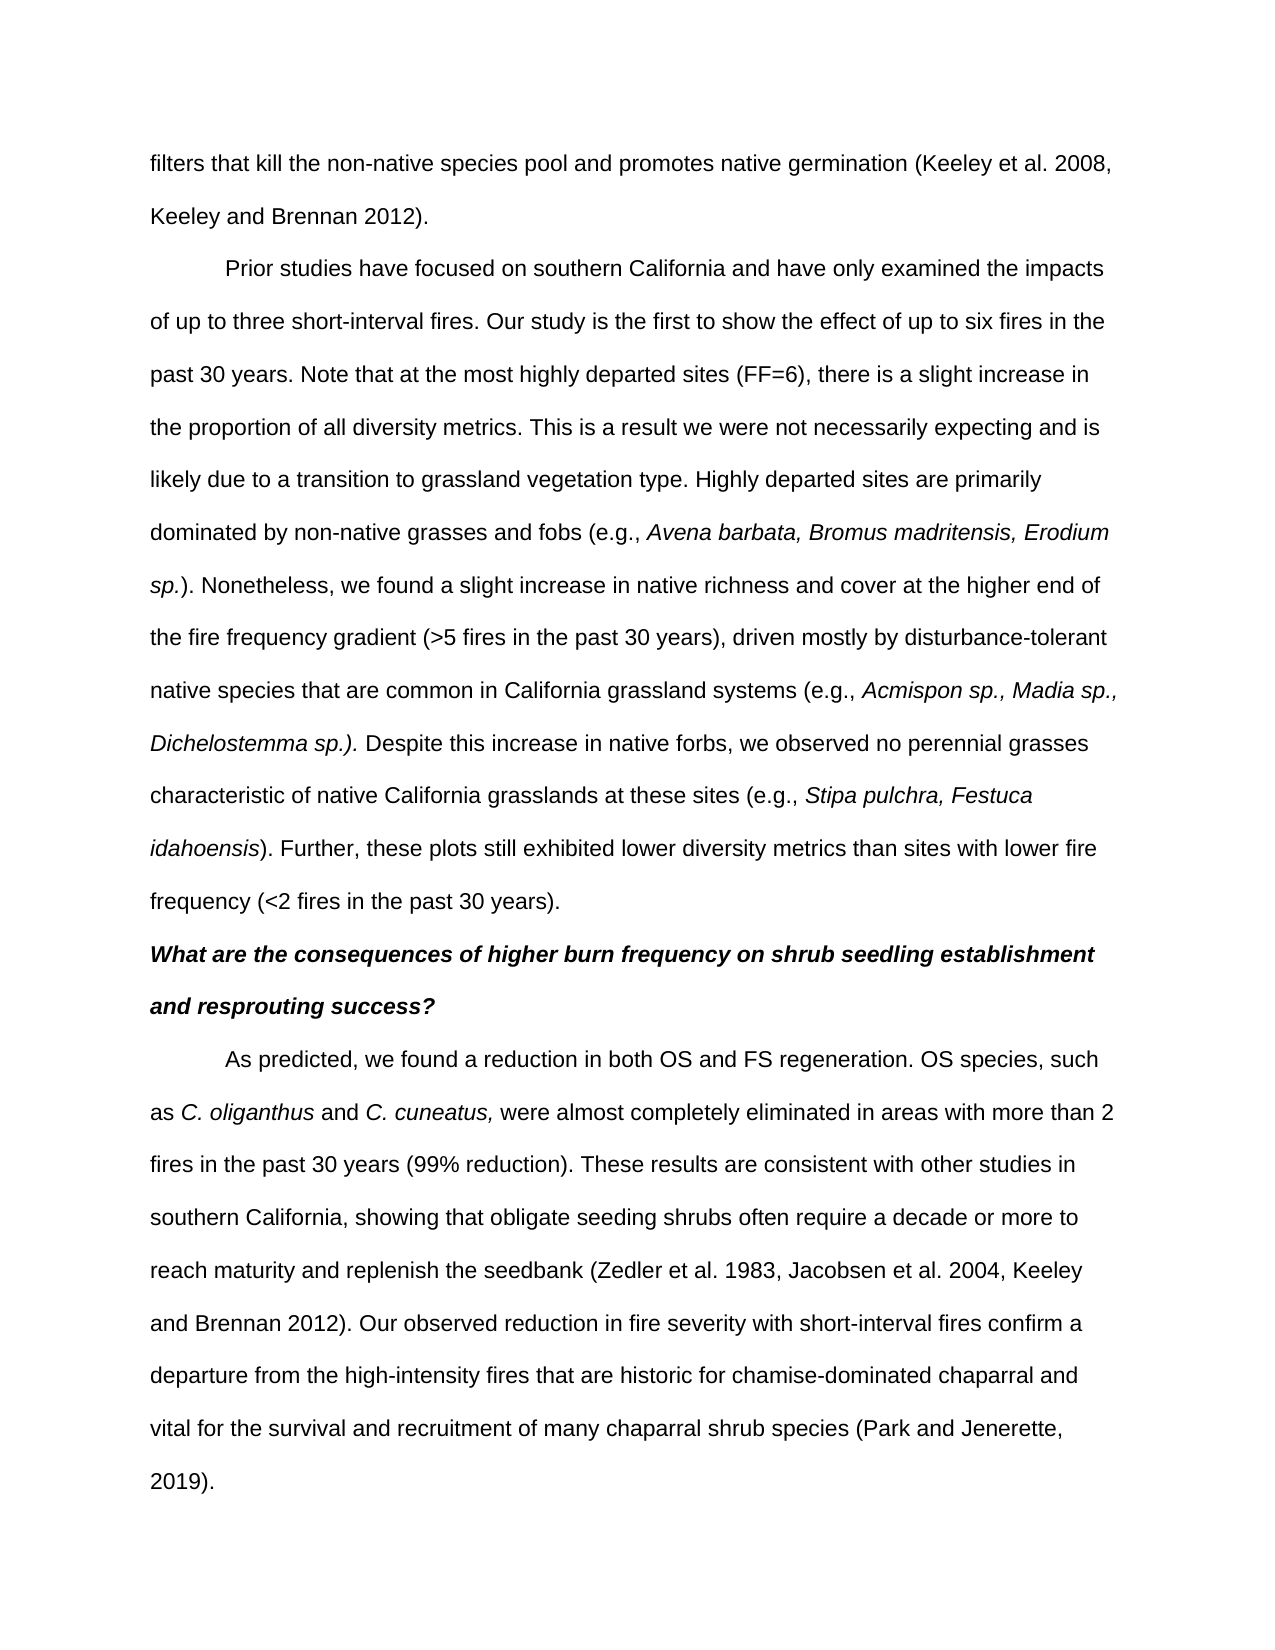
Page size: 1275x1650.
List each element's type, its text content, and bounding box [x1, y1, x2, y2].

text What are the consequences of higher burn frequency on shrub seedling establishment and resprouting success? [150, 941, 1125, 1020]
text Prior studies have focused on southern California and have only examined the impacts of up to three short-interval fires. Our study is the first to show the effect of up to six fires in the past 30 years. Note that at the most highly departed sites (FF=6), there is a slight increase in the proportion of all diversity metrics. This is a result we were not necessarily expecting and is likely due to a transition to grassland vegetation type. Highly departed sites are primarily dominated by non-native grasses and fobs (e.g., Avena barbata, Bromus madritensis, Erodium sp.). Nonetheless, we found a slight increase in native richness and cover at the higher end of the fire frequency gradient (>5 fires in the past 30 years), driven mostly by disturbance-tolerant native species that are common in California grassland systems (e.g., Acmispon sp., Madia sp., Dichelostemma sp.). Despite this increase in native forbs, we observed no perennial grasses characteristic of native California grasslands at these sites (e.g., Stipa pulchra, Festuca idahoensis). Further, these plots still exhibited lower diversity metrics than sites with lower fire frequency (<2 fires in the past 30 years). [150, 255, 1125, 914]
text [150, 150, 1125, 229]
text As predicted, we found a reduction in both OS and FS regeneration. OS species, such as C. oliganthus and C. cuneatus, were almost completely eliminated in areas with more than 2 fires in the past 30 years (99% reduction). These results are consistent with other studies in southern California, showing that obligate seeding shrubs often require a decade or more to reach maturity and replenish the seedbank (Zedler et al. 1983, Jacobsen et al. 2004, Keeley and Brennan 2012). Our observed reduction in fire severity with short-interval fires confirm a departure from the high-intensity fires that are historic for chamise-dominated chaparral and vital for the survival and recruitment of many chaparral shrub species (Park and Jenerette, 2019). [150, 1046, 1125, 1494]
